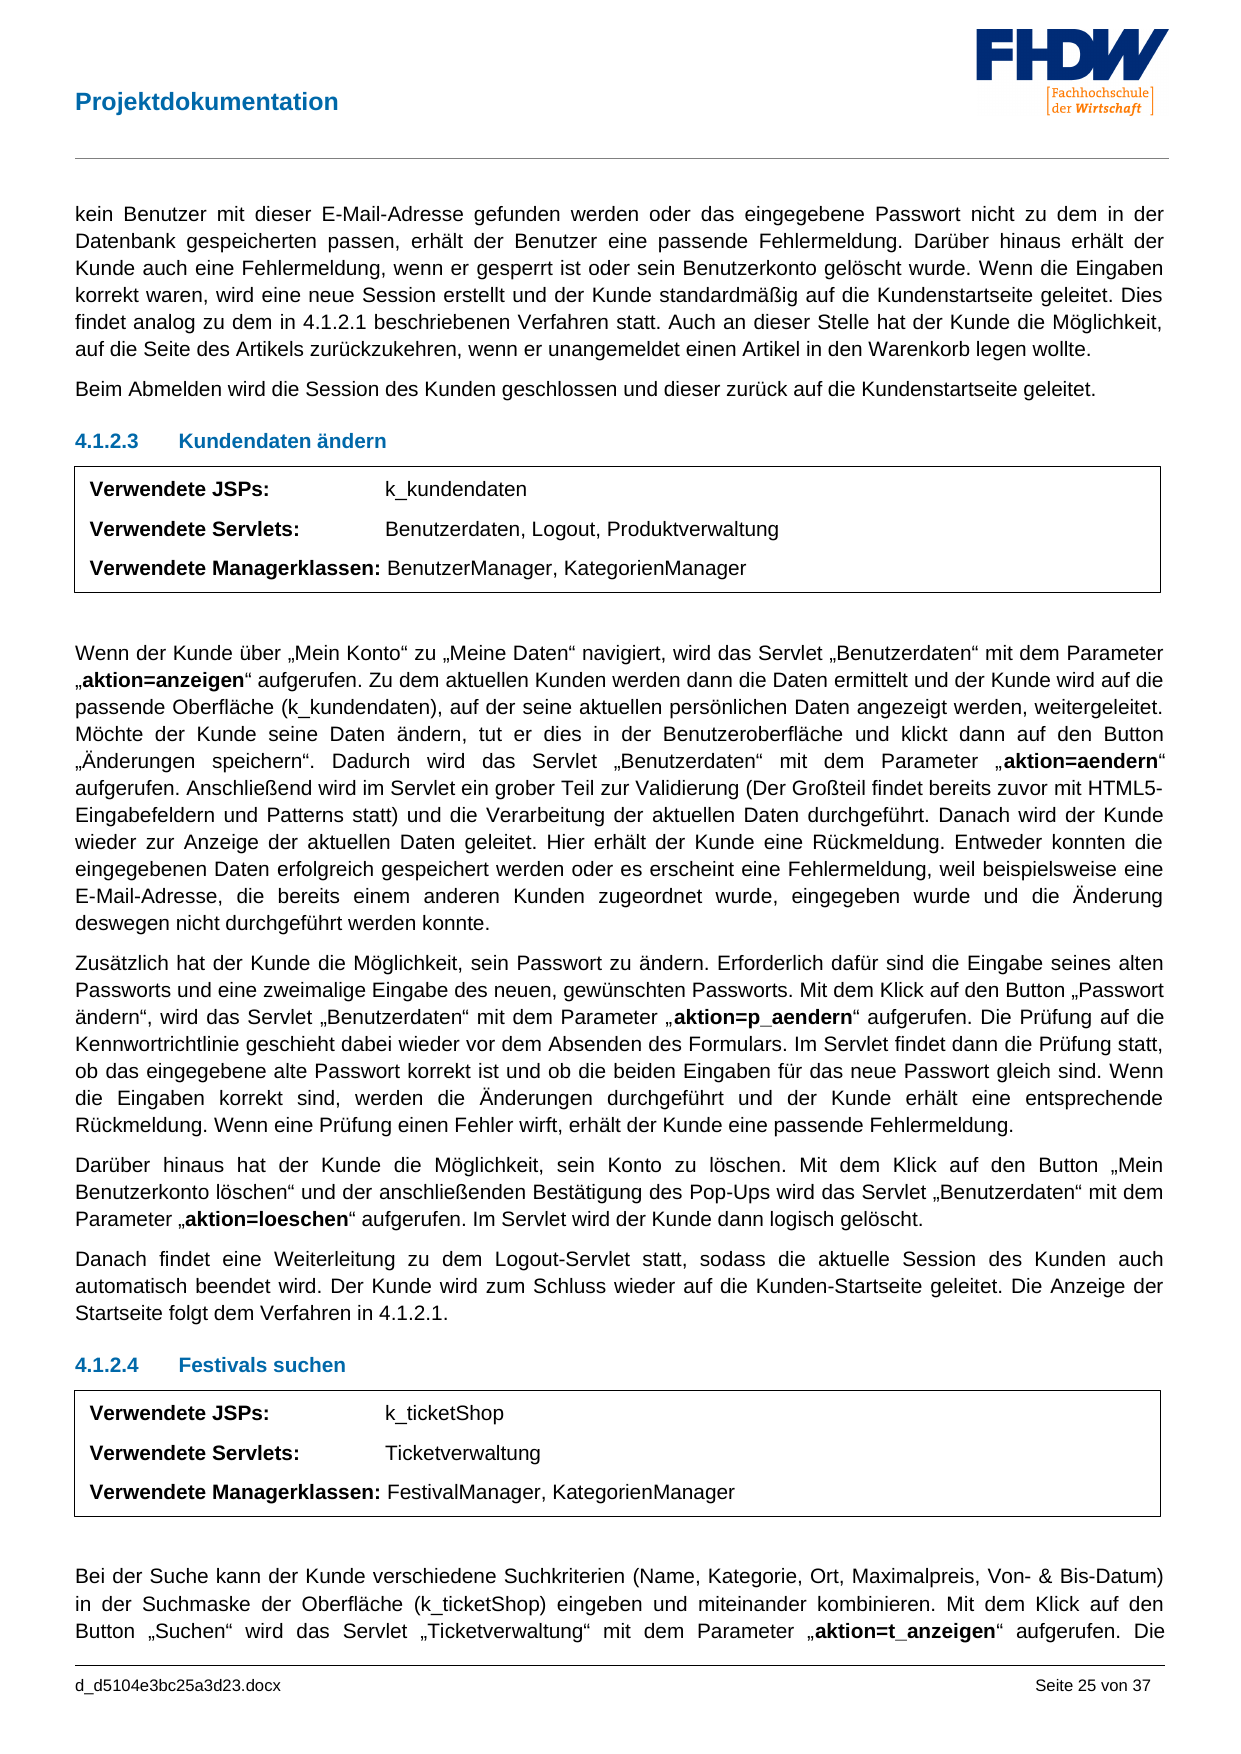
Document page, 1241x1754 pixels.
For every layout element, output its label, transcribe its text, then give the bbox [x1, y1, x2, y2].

text Darüber hinaus hat der Kunde die Möglichkeit, sein Konto zu löschen. Mit dem Klick auf den Button „Mein Benutzerkonto löschen“ und der anschließenden Bestätigung des Pop-Ups wird das Servlet „Benutzerdaten“ mit dem Parameter „aktion=loeschen“ aufgerufen. Im Servlet wird der Kunde dann logisch gelöscht. [75, 1150, 1165, 1231]
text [75, 199, 1165, 361]
text Wenn der Kunde über „Mein Konto“ zu „Meine Daten“ navigiert, wird das Servlet „Benutzerdaten“ mit dem Parameter „aktion=anzeigen“ aufgerufen. Zu dem aktuellen Kunden werden dann die Daten ermittelt und der Kunde wird auf die passende Oberfläche (k_kundendaten), auf der seine aktuellen persönlichen Daten angezeigt werden, weitergeleitet. Möchte der Kunde seine Daten ändern, tut er dies in der Benutzeroberfläche und klickt dann auf den Button „Änderungen speichern“. Dadurch wird das Servlet „Benutzerdaten“ mit dem Parameter „aktion=aendern“ aufgerufen. Anschließend wird im Servlet ein grober Teil zur Validierung (Der Großteil findet bereits zuvor mit HTML5-Eingabefeldern und Patterns statt) und die Verarbeitung der aktuellen Daten durchgeführt. Danach wird der Kunde wieder zur Anzeige der aktuellen Daten geleitet. Hier erhält der Kunde eine Rückmeldung. Entweder konnten die eingegebenen Daten erfolgreich gespeichert werden oder es erscheint eine Fehlermeldung, weil beispielsweise eine E-Mail-Adresse, die bereits einem anderen Kunden zugeordnet wurde, eingegeben wurde und die Änderung deswegen nicht durchgeführt werden konnte. [75, 637, 1165, 935]
picture [976, 29, 1169, 116]
text Zusätzlich hat der Kunde die Möglichkeit, sein Passwort zu ändern. Erforderlich dafür sind die Eingabe seines alten Passworts und eine zweimalige Eingabe des neuen, gewünschten Passworts. Mit dem Klick auf den Button „Passwort ändern“, wird das Servlet „Benutzerdaten“ mit dem Parameter „aktion=p_aendern“ aufgerufen. Die Prüfung auf die Kennwortrichtlinie geschieht dabei wieder vor dem Absenden des Formulars. Im Servlet findet dann die Prüfung statt, ob das eingegebene alte Passwort korrekt ist und ob die beiden Eingaben für das neue Passwort gleich sind. Wenn die Eingaben korrekt sind, werden die Änderungen durchgeführt und der Kunde erhält eine entsprechende Rückmeldung. Wenn eine Prüfung einen Fehler wirft, erhält der Kunde eine passende Fehlermeldung. [75, 948, 1165, 1137]
text Danach findet eine Weiterleitung zu dem Logout-Servlet statt, sodass die aktuelle Session des Kunden auch automatisch beendet wird. Der Kunde wird zum Schluss wieder auf die Kunden-Startseite geleitet. Die Anzeige der Startseite folgt dem Verfahren in 4.1.2.1. [75, 1243, 1165, 1325]
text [75, 1561, 1165, 1642]
subtitle Festivals suchen [75, 1350, 1165, 1377]
text Beim Abmelden wird die Session des Kunden geschlossen und dieser zurück auf die Kundenstartseite geleitet. [75, 374, 1165, 401]
subtitle Kundendaten ändern [75, 426, 1165, 453]
